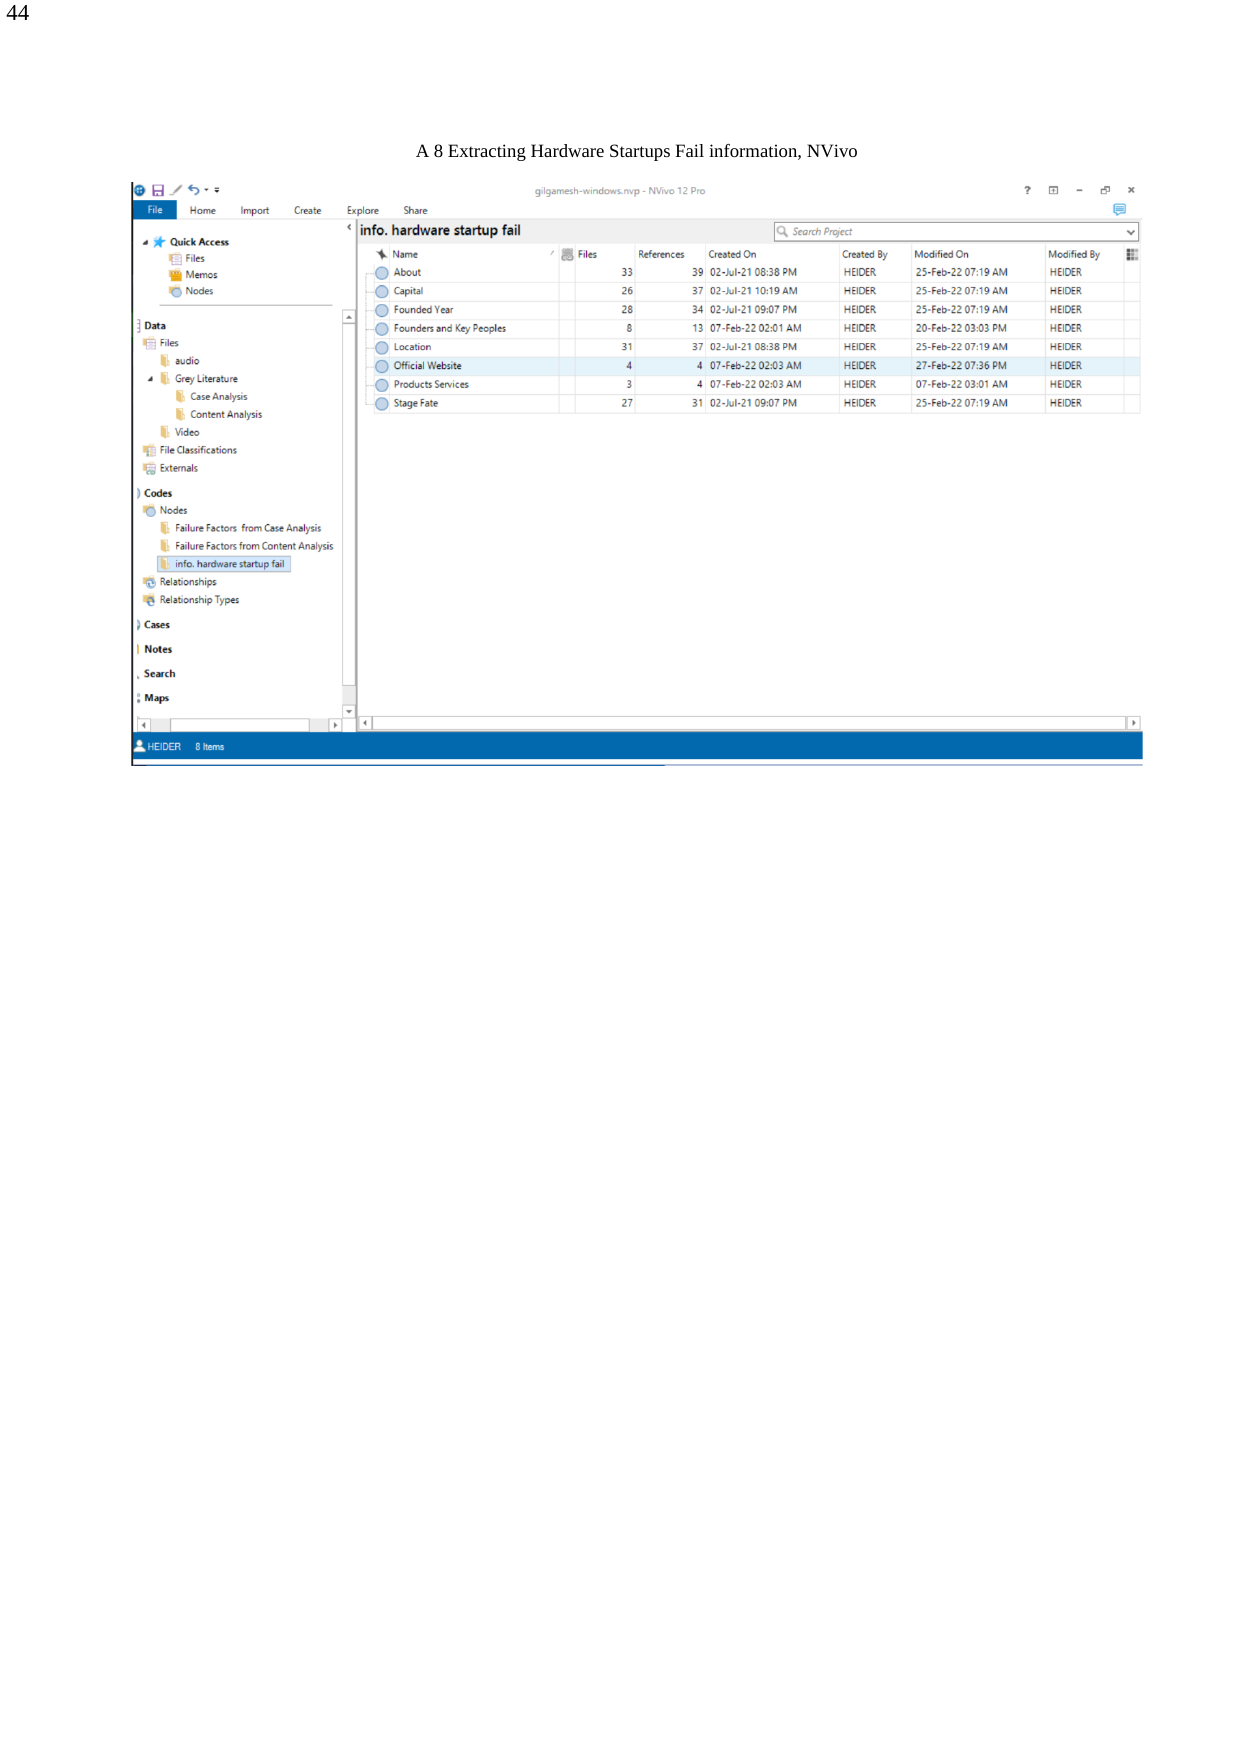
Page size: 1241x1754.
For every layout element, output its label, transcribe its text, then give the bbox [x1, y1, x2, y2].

picture [131, 182, 1143, 766]
